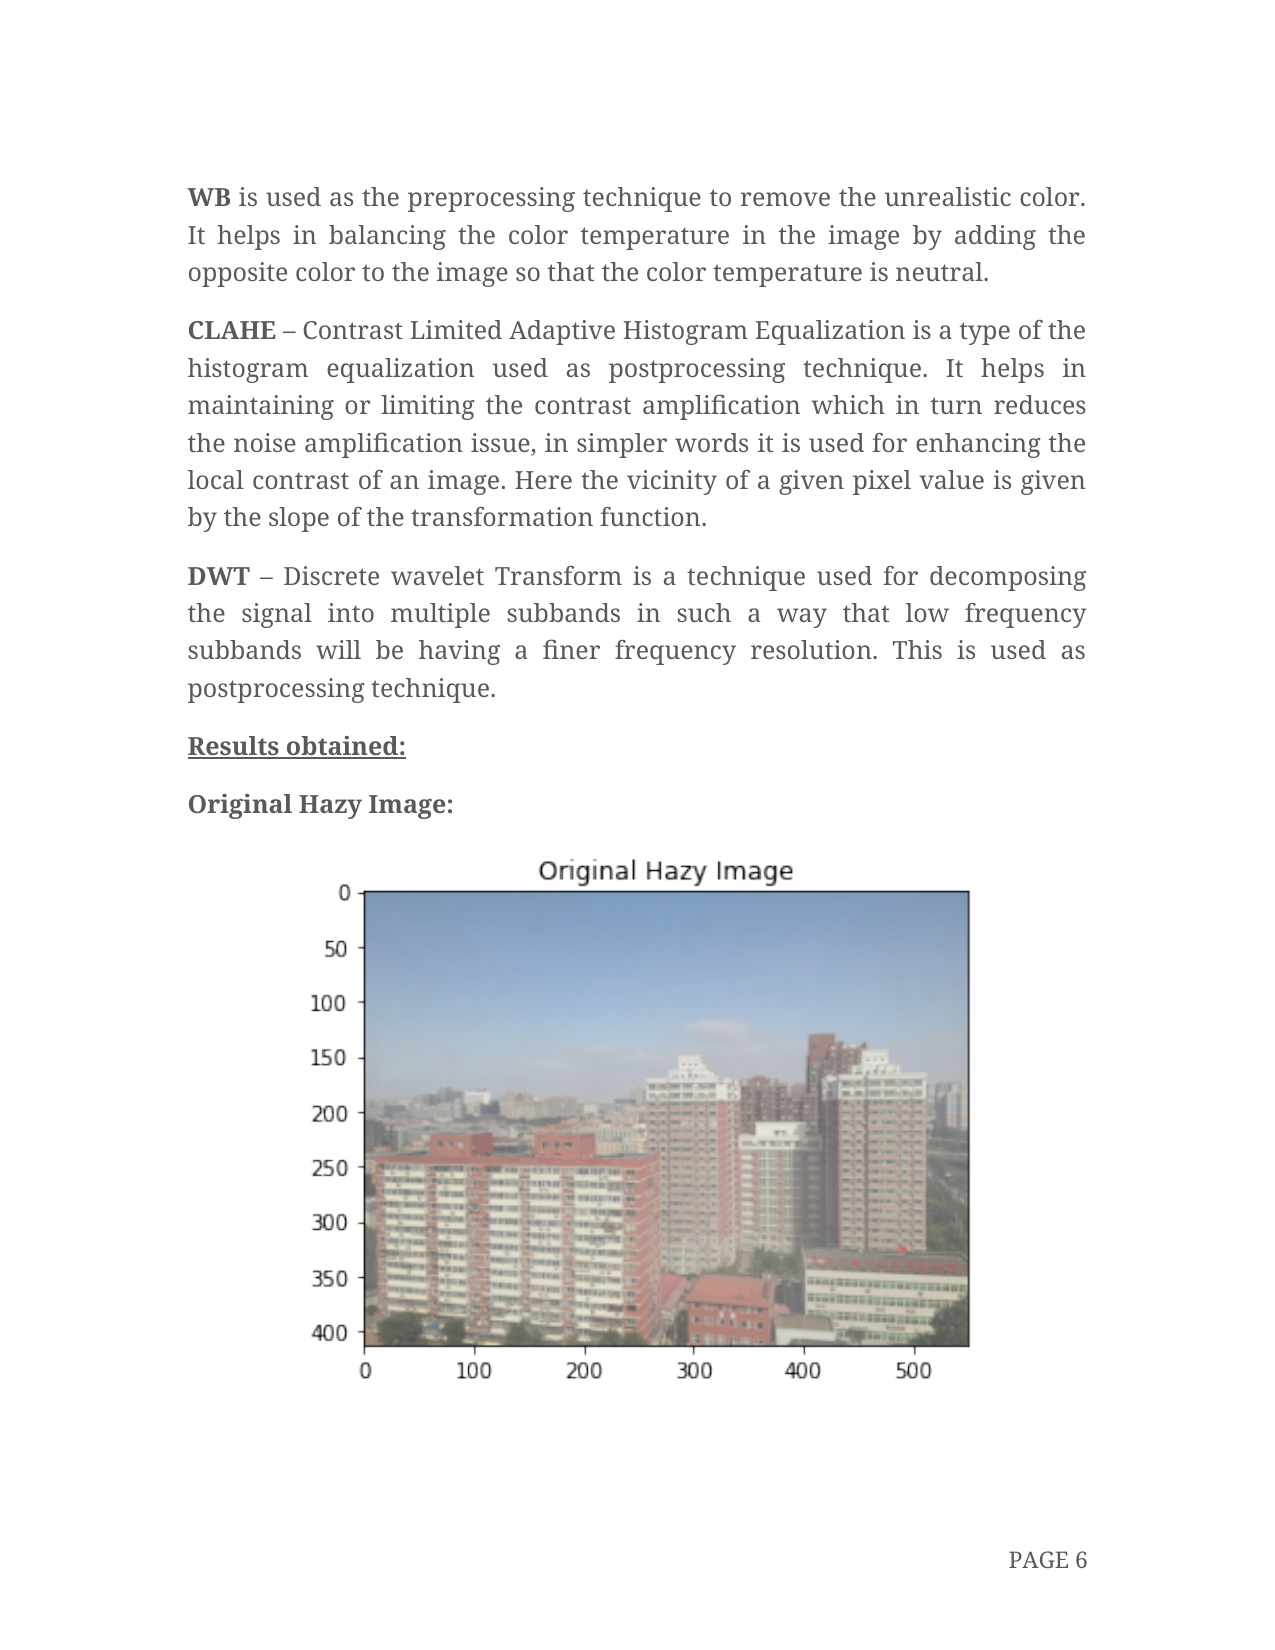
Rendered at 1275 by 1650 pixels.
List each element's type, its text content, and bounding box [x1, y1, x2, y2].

text WB is used as the preprocessing technique to remove the unrealistic color. It helps in balancing the color temperature in the image by adding the opposite color to the image so that the color temperature is neutral. [187, 180, 1087, 289]
picture [295, 845, 980, 1396]
text DWT – Discrete wavelet Transform is a technique used for decomposing the signal into multiple subbands in such a way that low frequency subbands will be having a finer frequency resolution. This is used as postprocessing technique. [187, 558, 1087, 704]
text Results obtained: [187, 729, 1087, 763]
text Original Hazy Image: [187, 787, 1087, 821]
text CLAHE – Contrast Limited Adaptive Histogram Equalization is a type of the histogram equalization used as postprocessing technique. It helps in maintaining or limiting the contrast amplification which in turn reduces the noise amplification issue, in simpler words it is used for enhancing the local contrast of an image. Here the vicinity of a given pixel value is given by the slope of the transformation function. [187, 313, 1087, 534]
